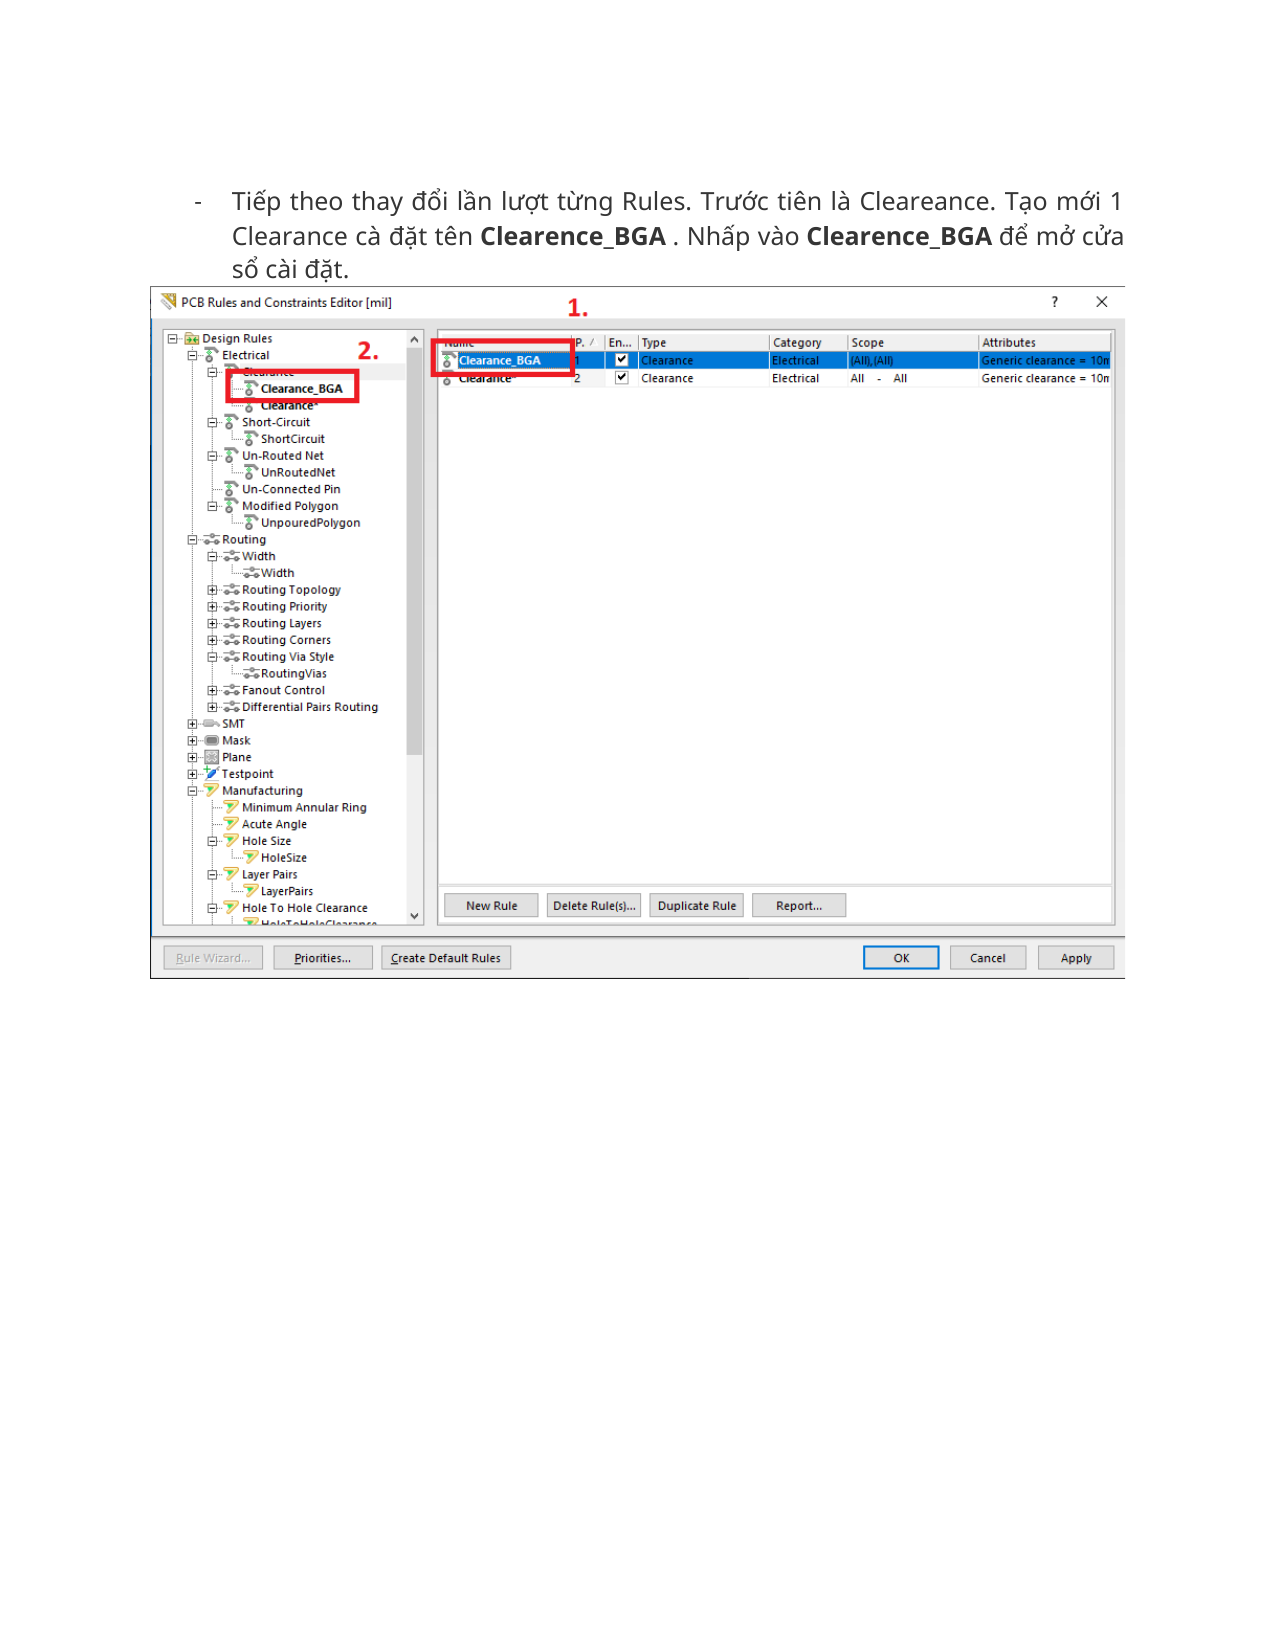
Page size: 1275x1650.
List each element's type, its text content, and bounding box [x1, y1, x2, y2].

list Tiếp theo thay đổi lần lượt từng Rules. Trước tiên là Cleareance. Tạo mới 1 Clearance cà đặt tên Clearence_BGA . Nhấp vào Clearence_BGA để mở cửa sổ cài đặt. [194, 184, 1125, 286]
picture [150, 286, 1125, 979]
